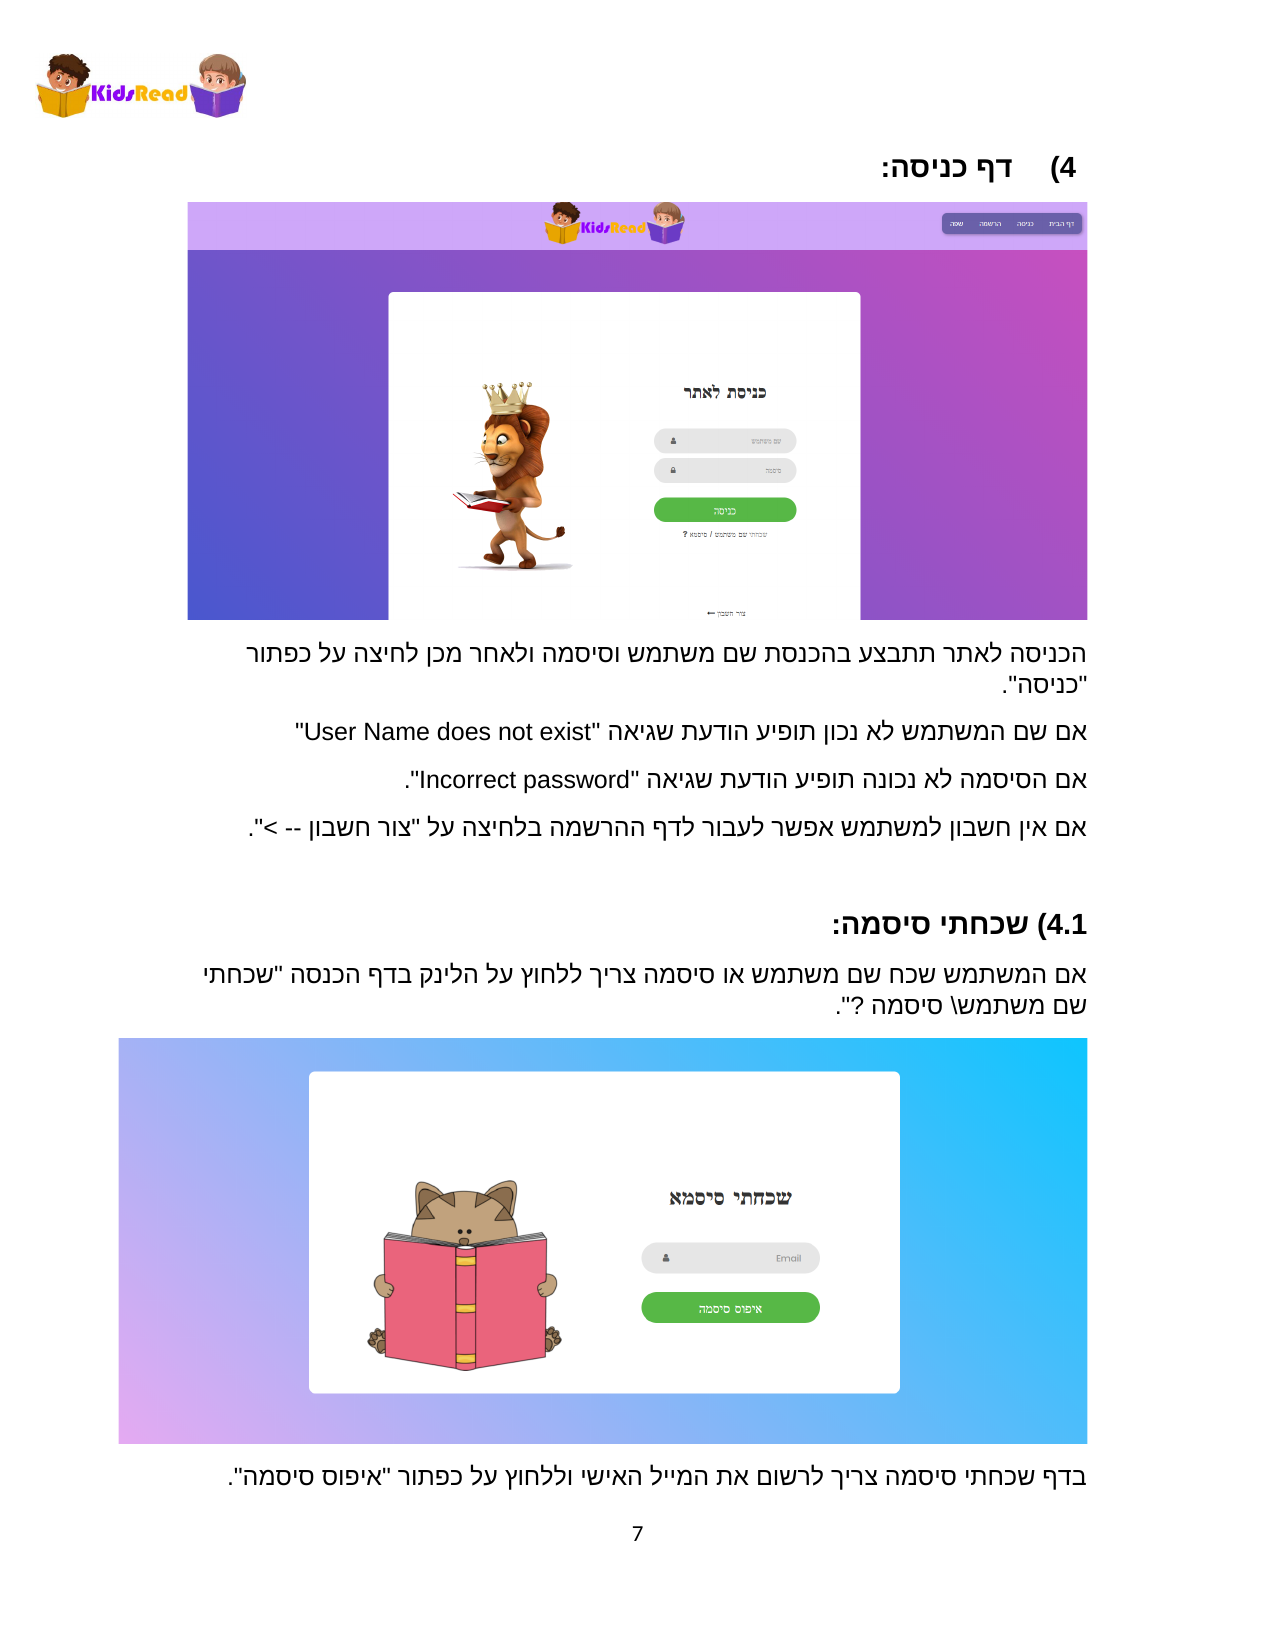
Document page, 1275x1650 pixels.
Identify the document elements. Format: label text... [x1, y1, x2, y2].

text אם אין חשבון למשתמש אפשר לעבור לדף ההרשמה בלחיצה על "צור חשבון -- >". [187, 813, 1087, 842]
text בדף שכחתי סיסמה צריך לרשום את המייל האישי וללחוץ על כפתור "איפוס סיסמה". [187, 1462, 1087, 1491]
picture [118, 1038, 1088, 1444]
text אם הסיסמה לא נכונה תופיע הודעת שגיאה "Incorrect password". [187, 765, 1087, 794]
picture [35, 53, 247, 118]
text אם שם המשתמש לא נכון תופיע הודעת שגיאה "User Name does not exist" [187, 717, 1087, 746]
text הכניסה לאתר תתבצע בהכנסת שם משתמש וסיסמה ולאחר מכן לחיצה על כפתור "כניסה". [187, 639, 1087, 698]
text 4.1) שכחתי סיסמה: [187, 907, 1087, 941]
text אם המשתמש שכח שם משתמש או סיסמה צריך ללחוץ על הלינק בדף הכנסה "שכחתי שם משתמש\ סיסמה ?". [187, 960, 1087, 1020]
picture [187, 202, 1088, 620]
list דף כניסה: [187, 150, 1050, 183]
